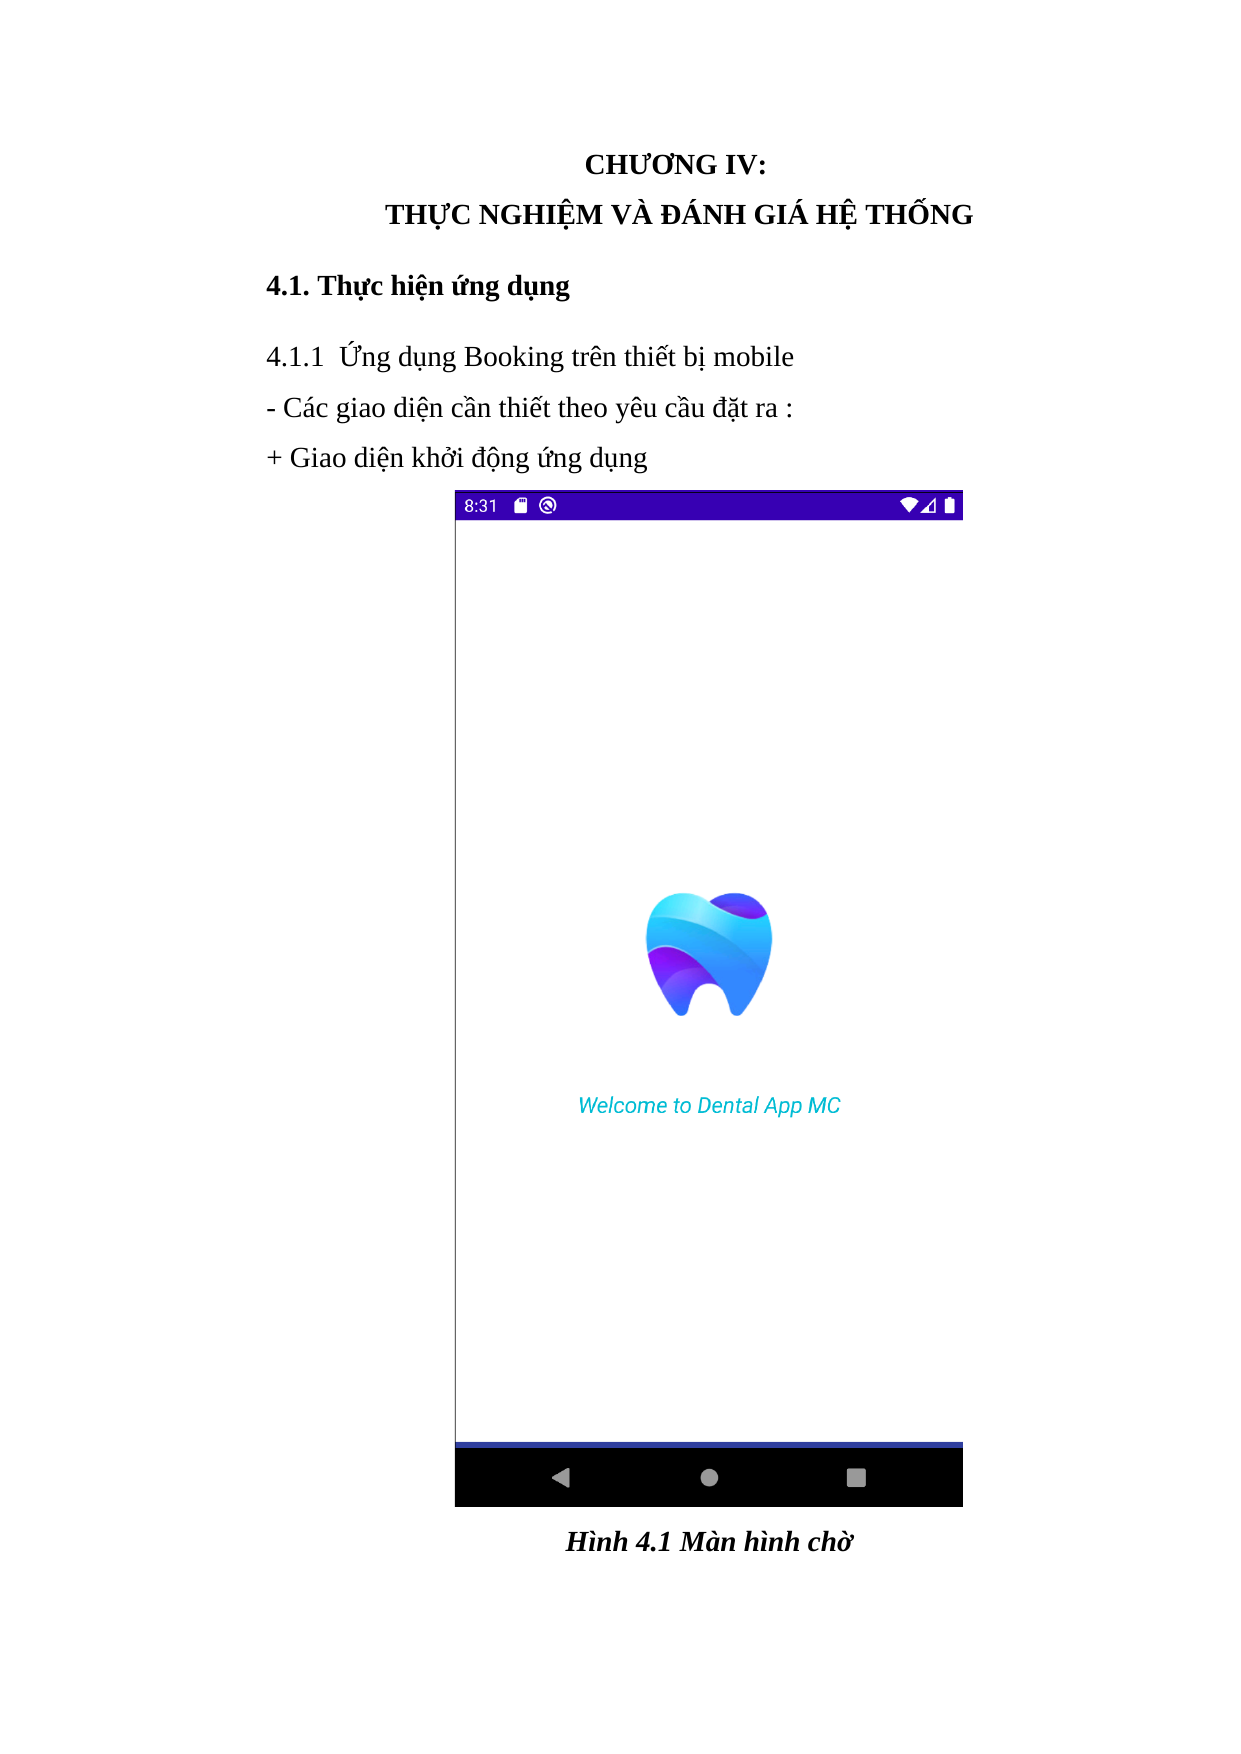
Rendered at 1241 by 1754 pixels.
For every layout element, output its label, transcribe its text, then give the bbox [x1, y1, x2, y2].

picture [454, 490, 963, 1507]
text - Các giao diện cần thiết theo yêu cầu đặt ra : [207, 390, 1152, 423]
subtitle 4.1.1 Ứng dụng Booking trên thiết bị mobile [207, 339, 1152, 373]
subtitle 4.1. Thực hiện ứng dụng [207, 268, 1152, 302]
subtitle CHƯƠNG IV: THỰC NGHIỆM VÀ ĐÁNH GIÁ HỆ THỐNG [207, 147, 1152, 231]
text + Giao diện khởi động ứng dụng [207, 440, 1152, 474]
text Hình 4.1 Màn hình chờ [207, 1524, 1152, 1557]
